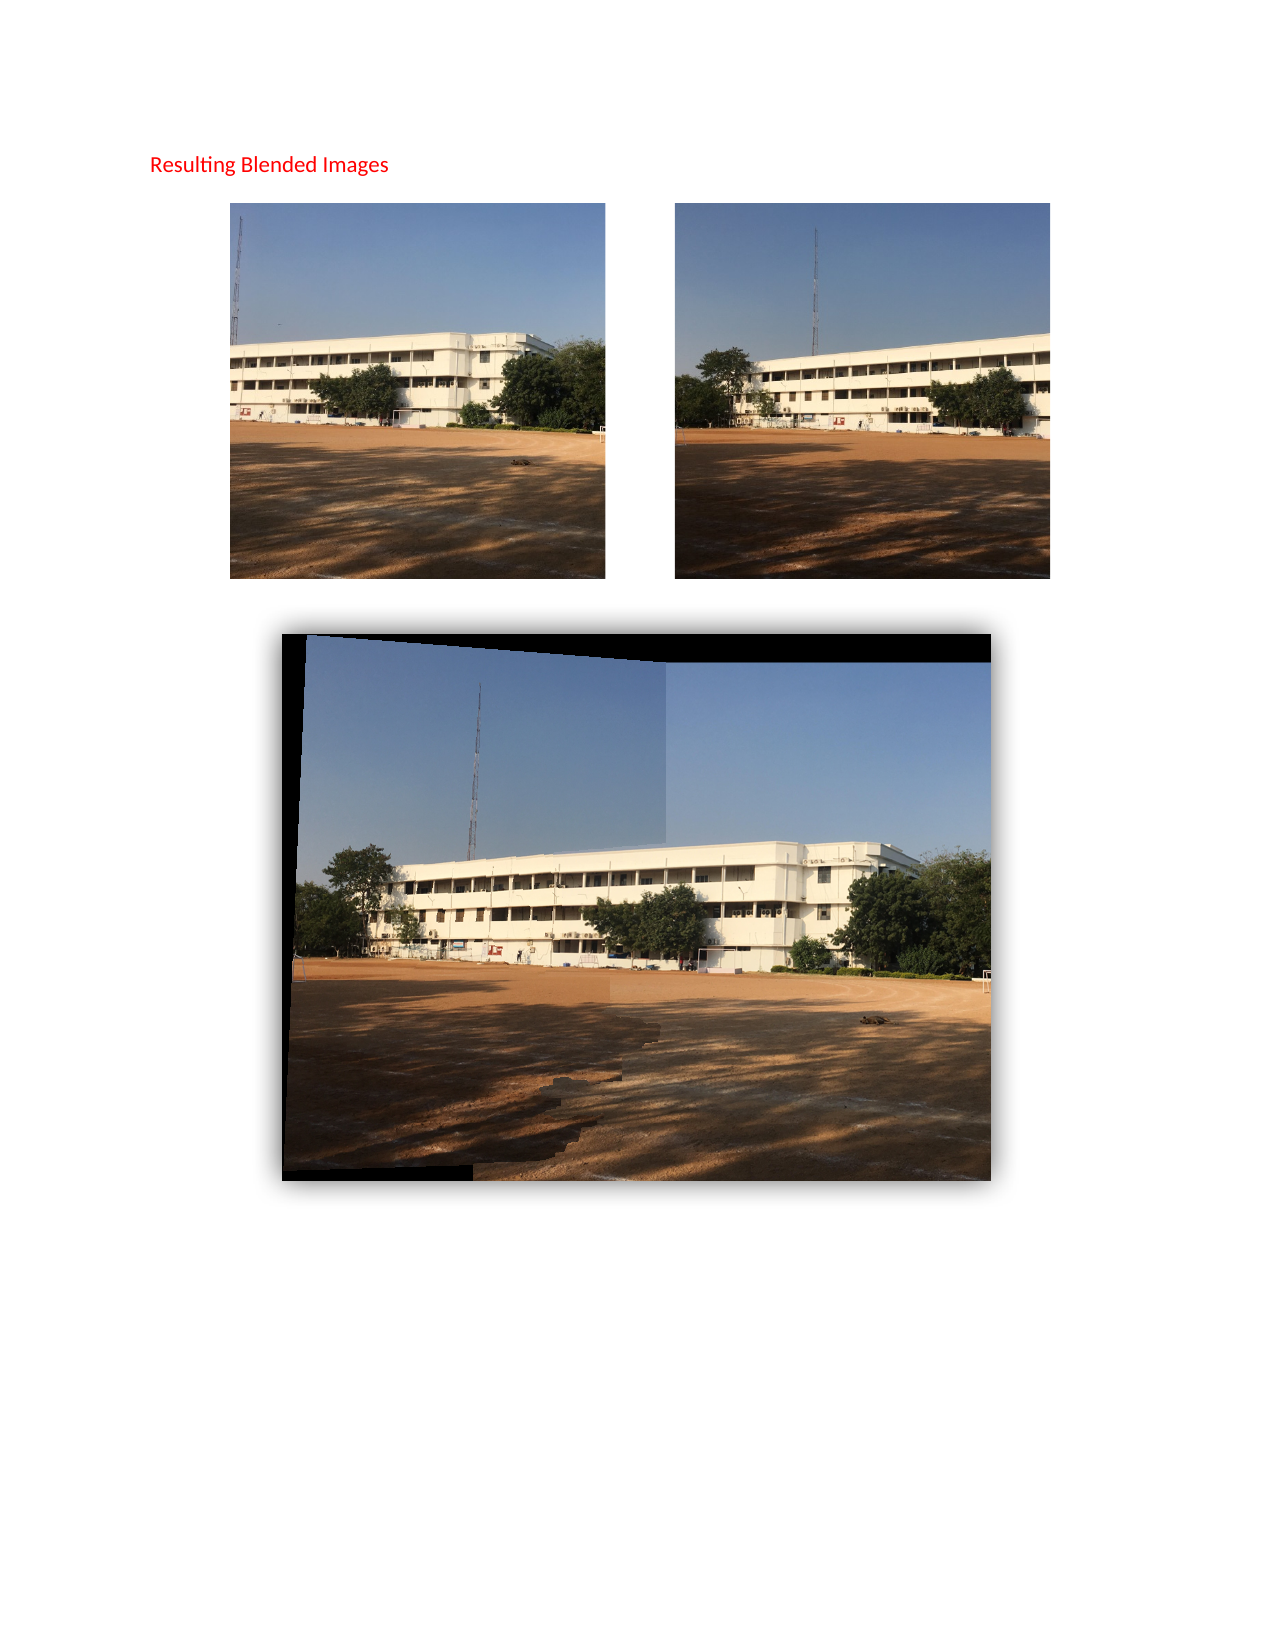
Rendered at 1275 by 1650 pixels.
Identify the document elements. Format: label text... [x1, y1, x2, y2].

picture [282, 634, 991, 1181]
picture [230, 203, 606, 579]
picture [674, 203, 1051, 579]
text Resulting Blended Images [150, 150, 1125, 178]
